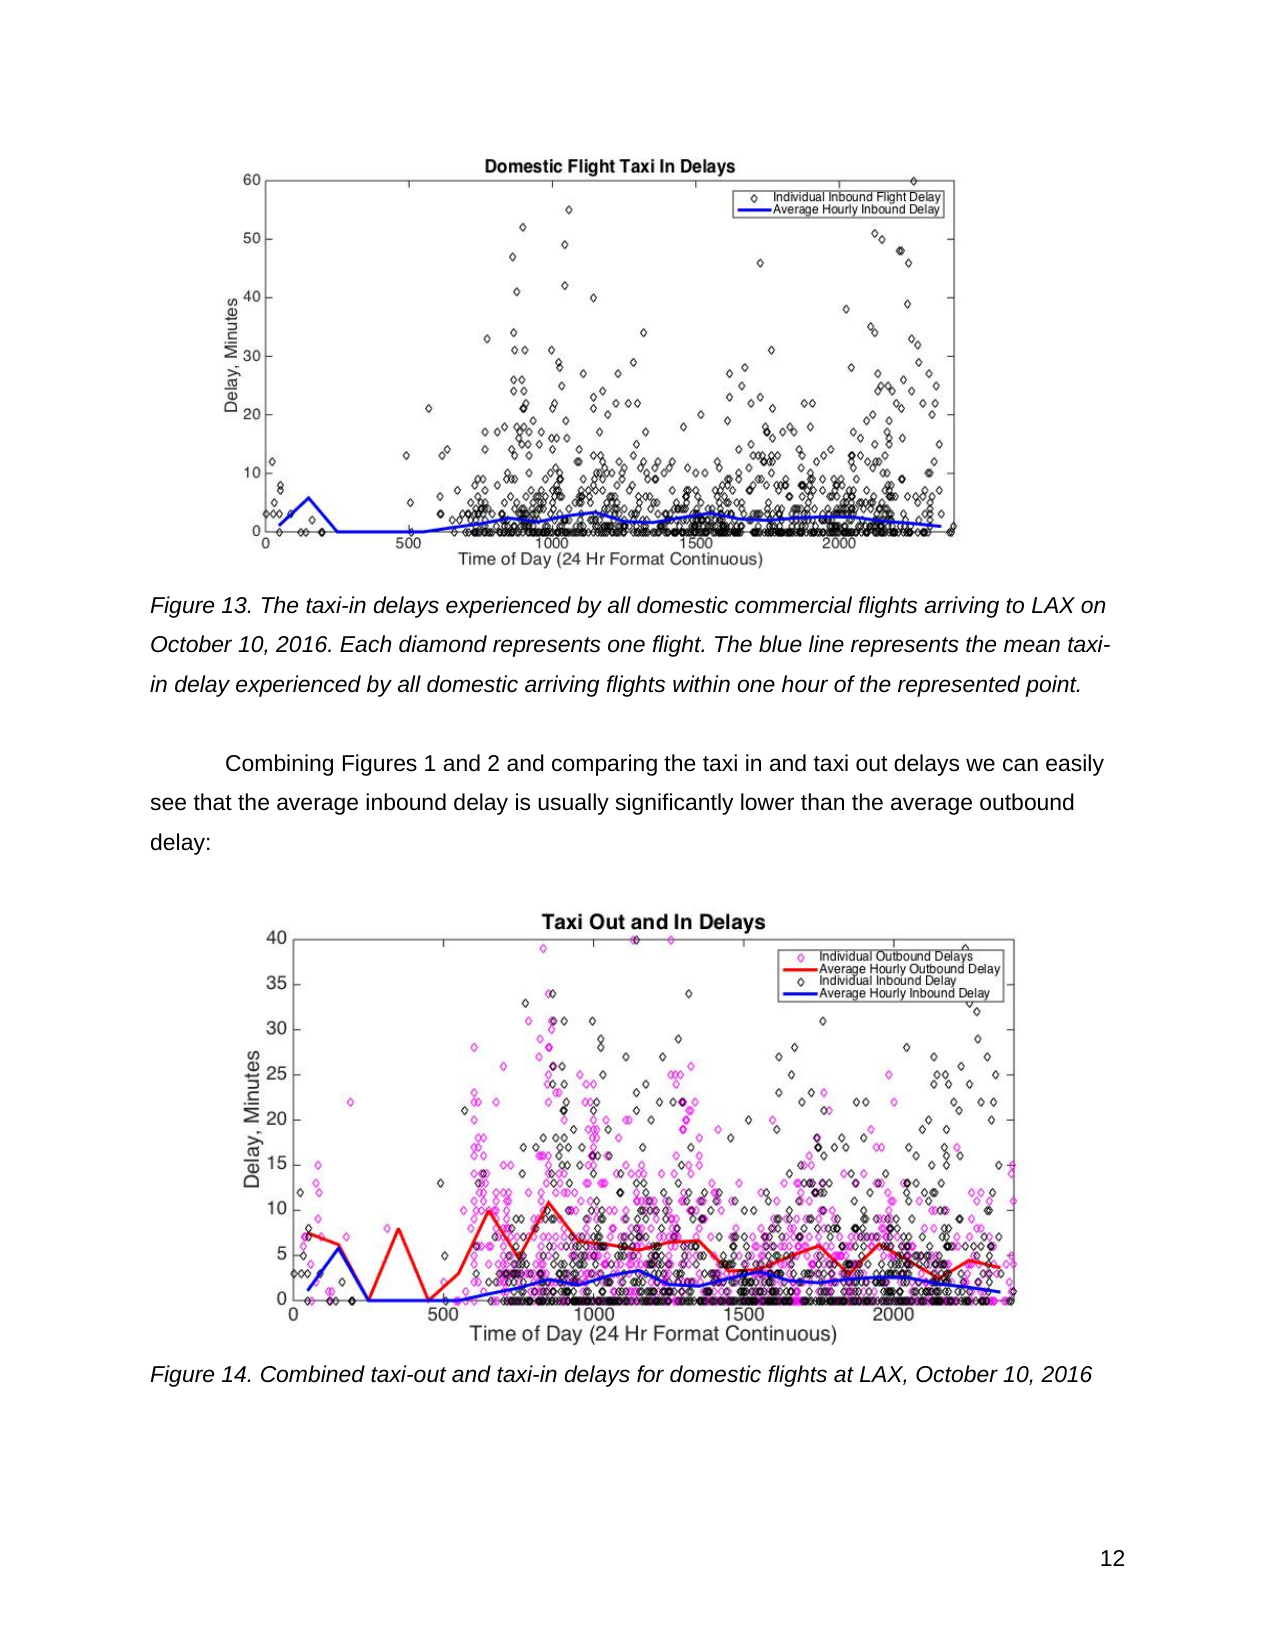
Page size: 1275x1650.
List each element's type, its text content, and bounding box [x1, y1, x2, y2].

text Figure 14. Combined taxi-out and taxi-in delays for domestic flights at LAX, October 10, 2016 [150, 1361, 1125, 1388]
picture [173, 907, 1102, 1349]
text Combining Figures 1 and 2 and comparing the taxi in and taxi out delays we can easily see that the average inbound delay is usually significantly lower than the average outbound delay: [150, 749, 1125, 855]
picture [150, 150, 1039, 579]
text Figure 13. The taxi-in delays experienced by all domestic commercial flights arriving to LAX on October 10, 2016. Each diamond represents one flight. The blue line represents the mean taxi-in delay experienced by all domestic arriving flights within one hour of the represented point. [150, 592, 1125, 697]
